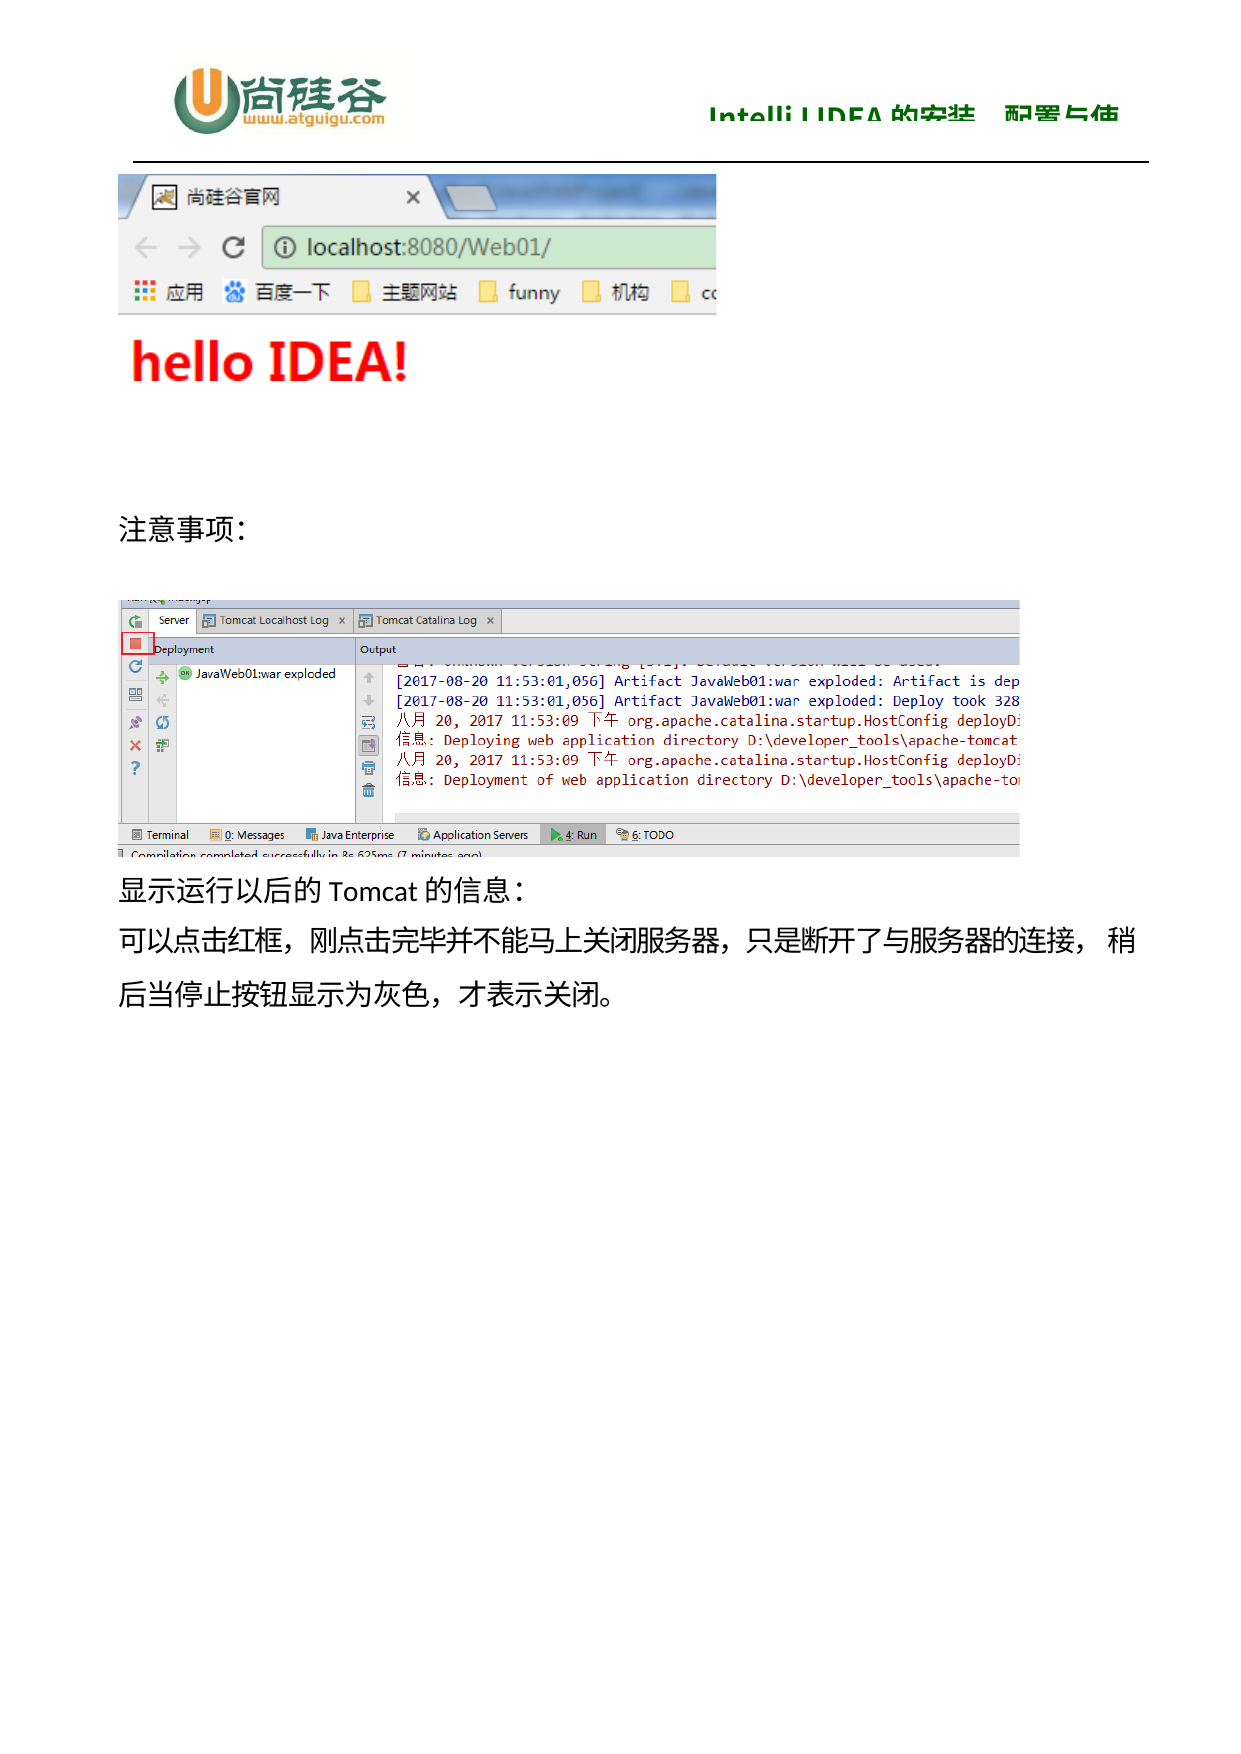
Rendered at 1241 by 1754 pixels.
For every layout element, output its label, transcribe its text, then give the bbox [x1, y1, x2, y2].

picture [118, 174, 717, 381]
picture [170, 50, 414, 149]
picture [118, 600, 1020, 857]
text 注意事项： [118, 507, 1213, 549]
text 可以点击红框，刚点击完毕并不能马上关闭服务器，只是断开了与服务器的连接， 稍后当停止按钮显示为灰色，才表示关闭。 [118, 918, 1142, 1014]
